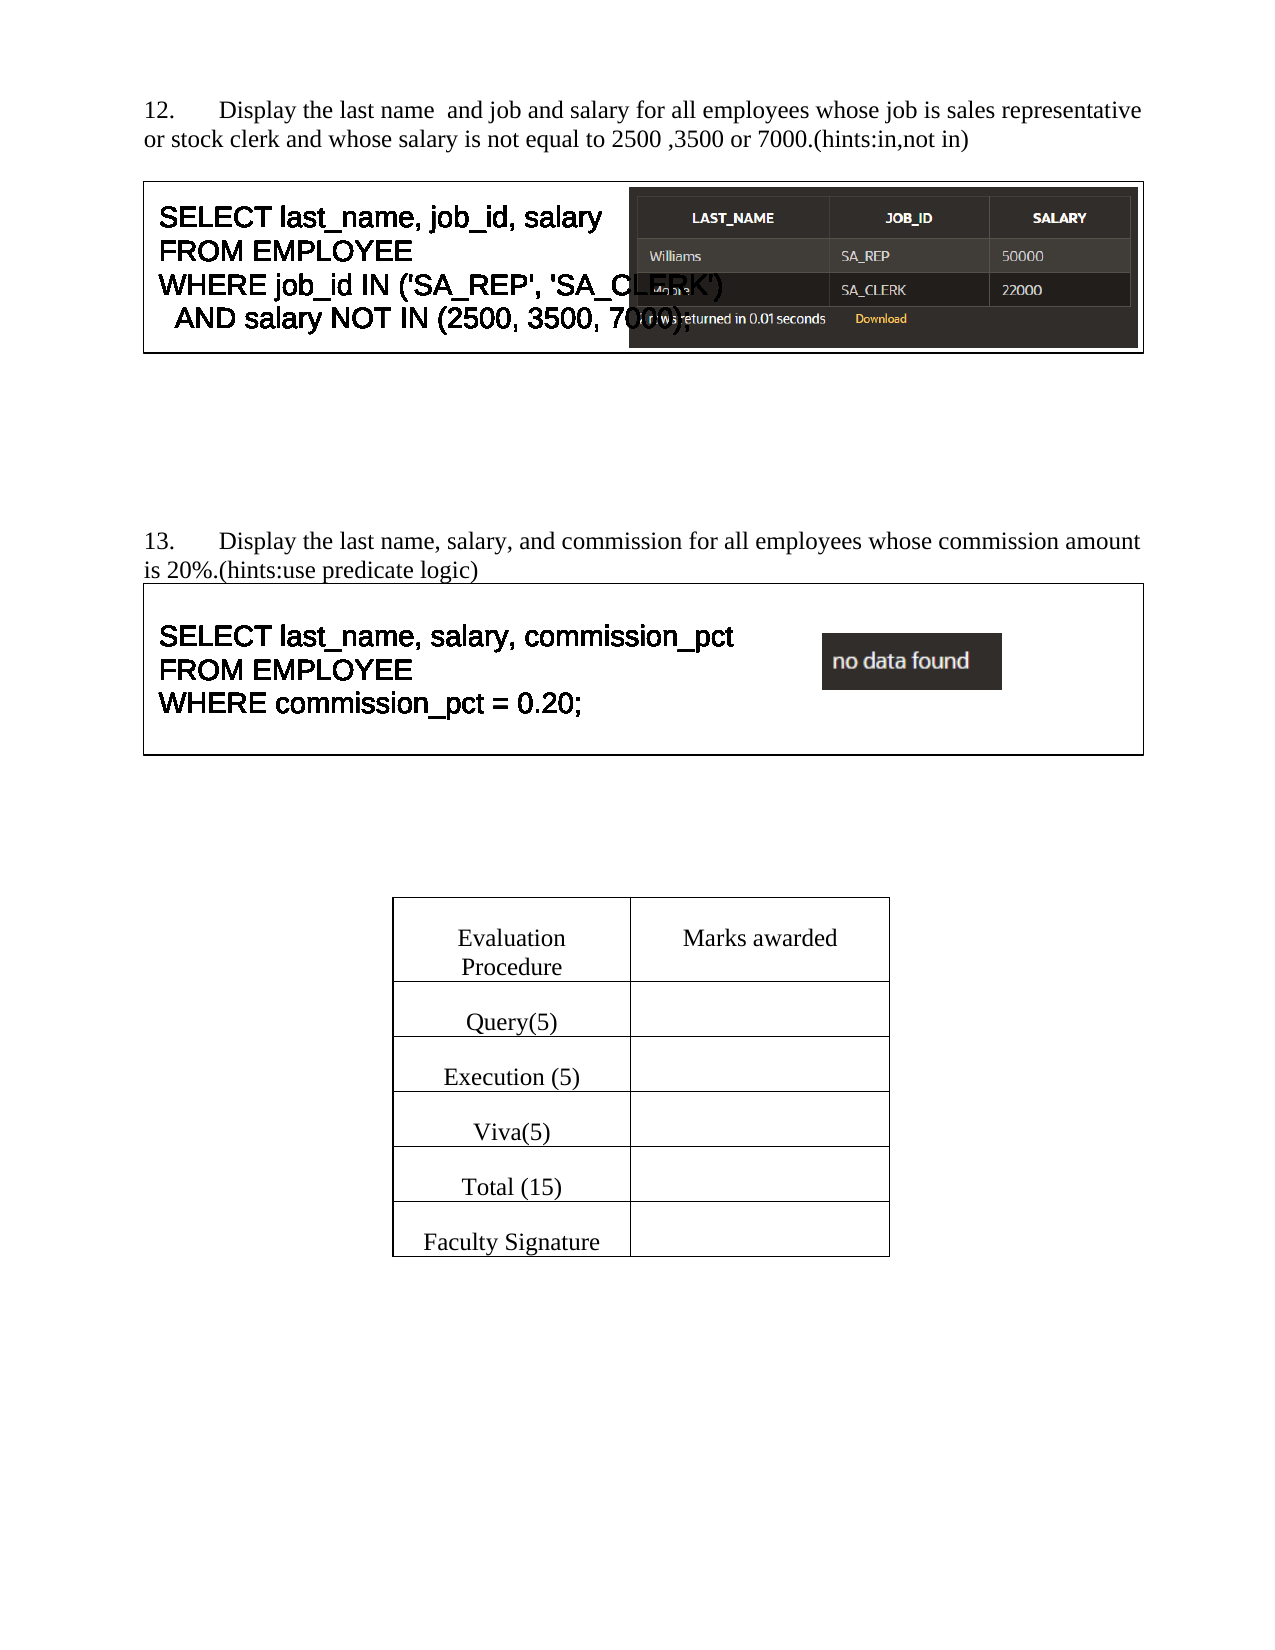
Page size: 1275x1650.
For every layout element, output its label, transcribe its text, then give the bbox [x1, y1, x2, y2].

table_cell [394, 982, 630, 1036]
picture [629, 310, 636, 326]
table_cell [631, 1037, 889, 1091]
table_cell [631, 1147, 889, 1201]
list Display the last name and job and salary for all employees whose job is sales representative or stock clerk and whose salary is not equal to 2500 ,3500 or 7000.(hints:in,not in) [143, 95, 1144, 153]
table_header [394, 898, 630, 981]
picture [822, 633, 1002, 690]
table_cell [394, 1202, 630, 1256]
list Display the last name, salary, and commission for all employees whose commission amount is 20%.(hints:use predicate logic) [143, 526, 1144, 583]
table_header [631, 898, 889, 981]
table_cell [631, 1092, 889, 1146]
picture [629, 187, 1138, 348]
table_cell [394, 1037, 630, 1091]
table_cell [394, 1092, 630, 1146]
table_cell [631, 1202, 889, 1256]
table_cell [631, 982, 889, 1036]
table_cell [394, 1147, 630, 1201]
